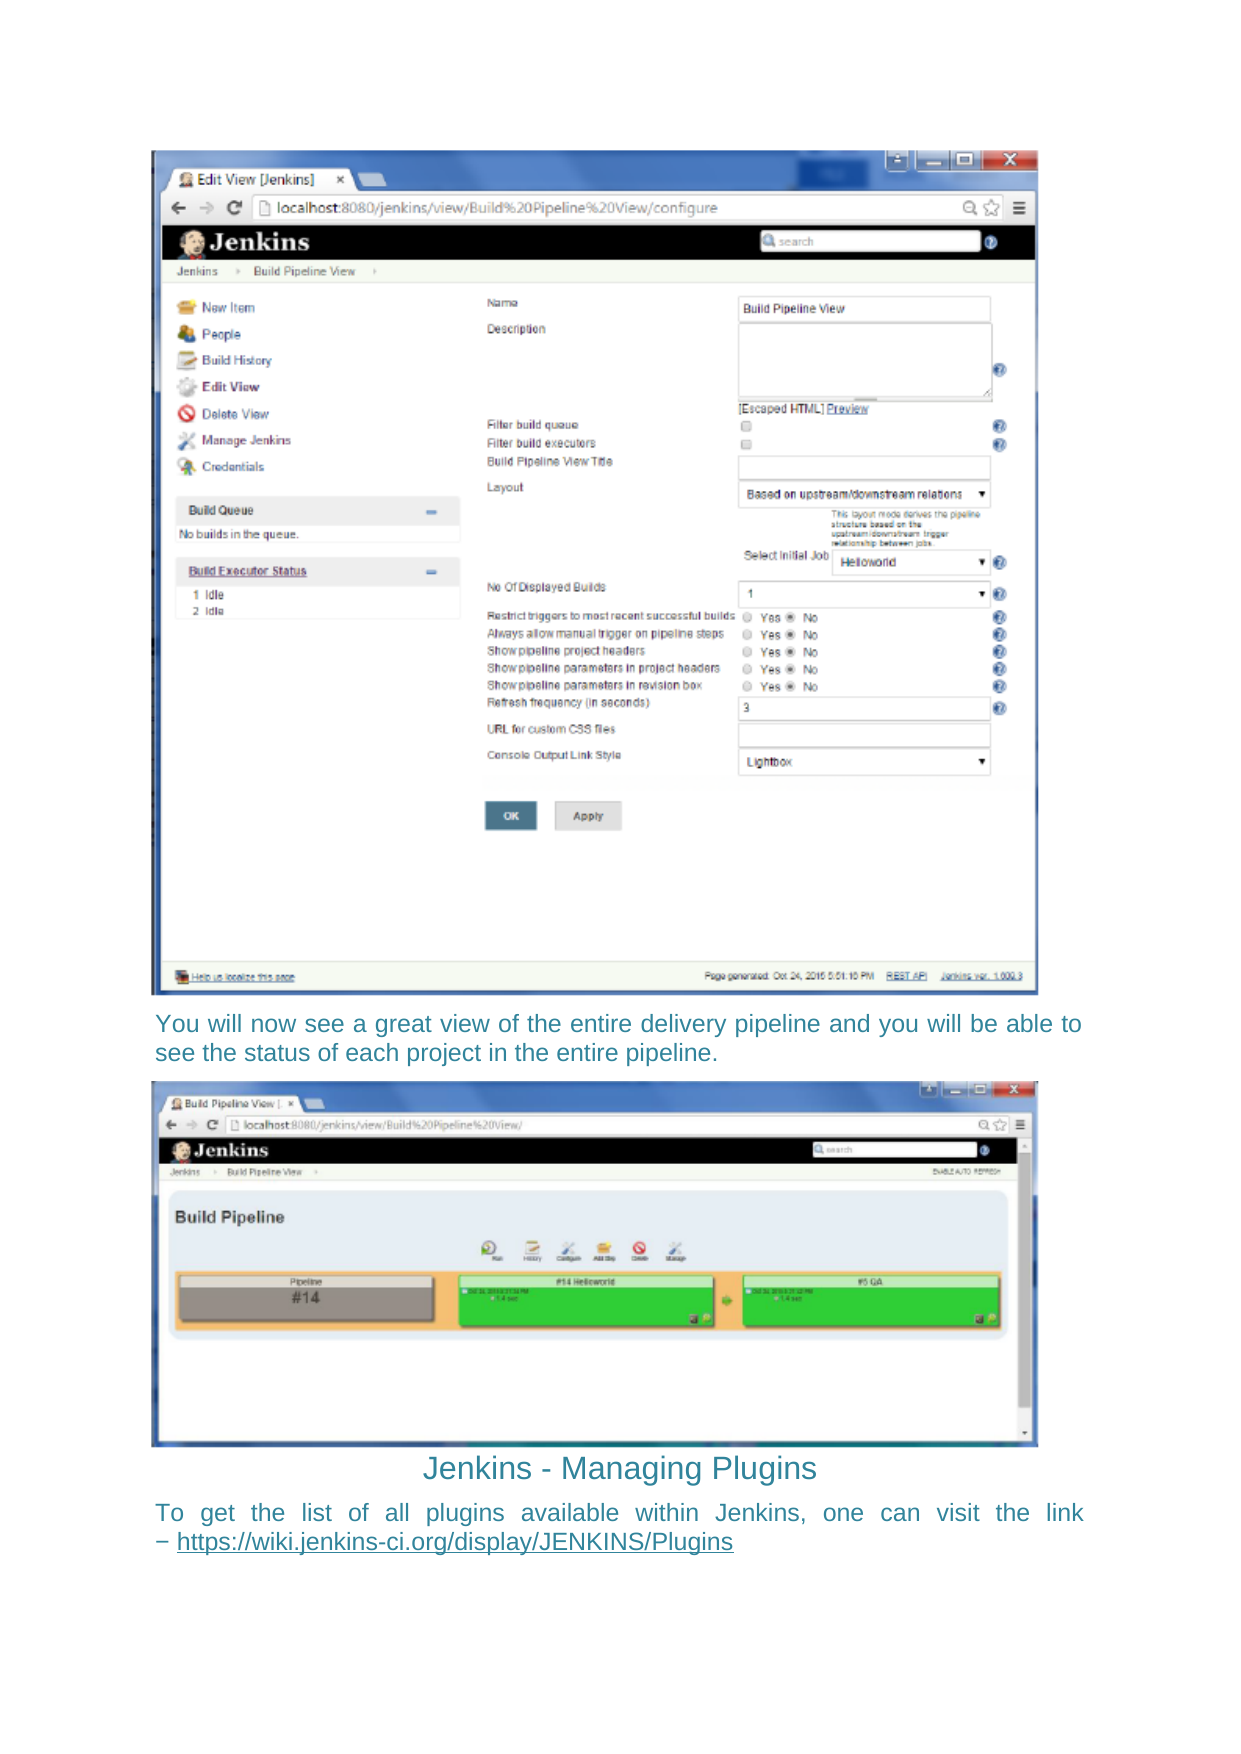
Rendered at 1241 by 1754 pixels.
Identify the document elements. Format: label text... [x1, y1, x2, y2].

text Jenkins - Managing Plugins [150, 1449, 1090, 1486]
text To get the list of all plugins available within Jenkins, one can visit the link − https://wiki.jenkins-ci.org/display/JENKINS/Plugins [155, 1498, 1085, 1556]
picture [150, 1081, 1040, 1449]
text You will now see a great view of the entire delivery pipeline and you will be able to see the status of each project in the entire pipeline. [155, 1009, 1085, 1067]
picture [150, 150, 1040, 997]
